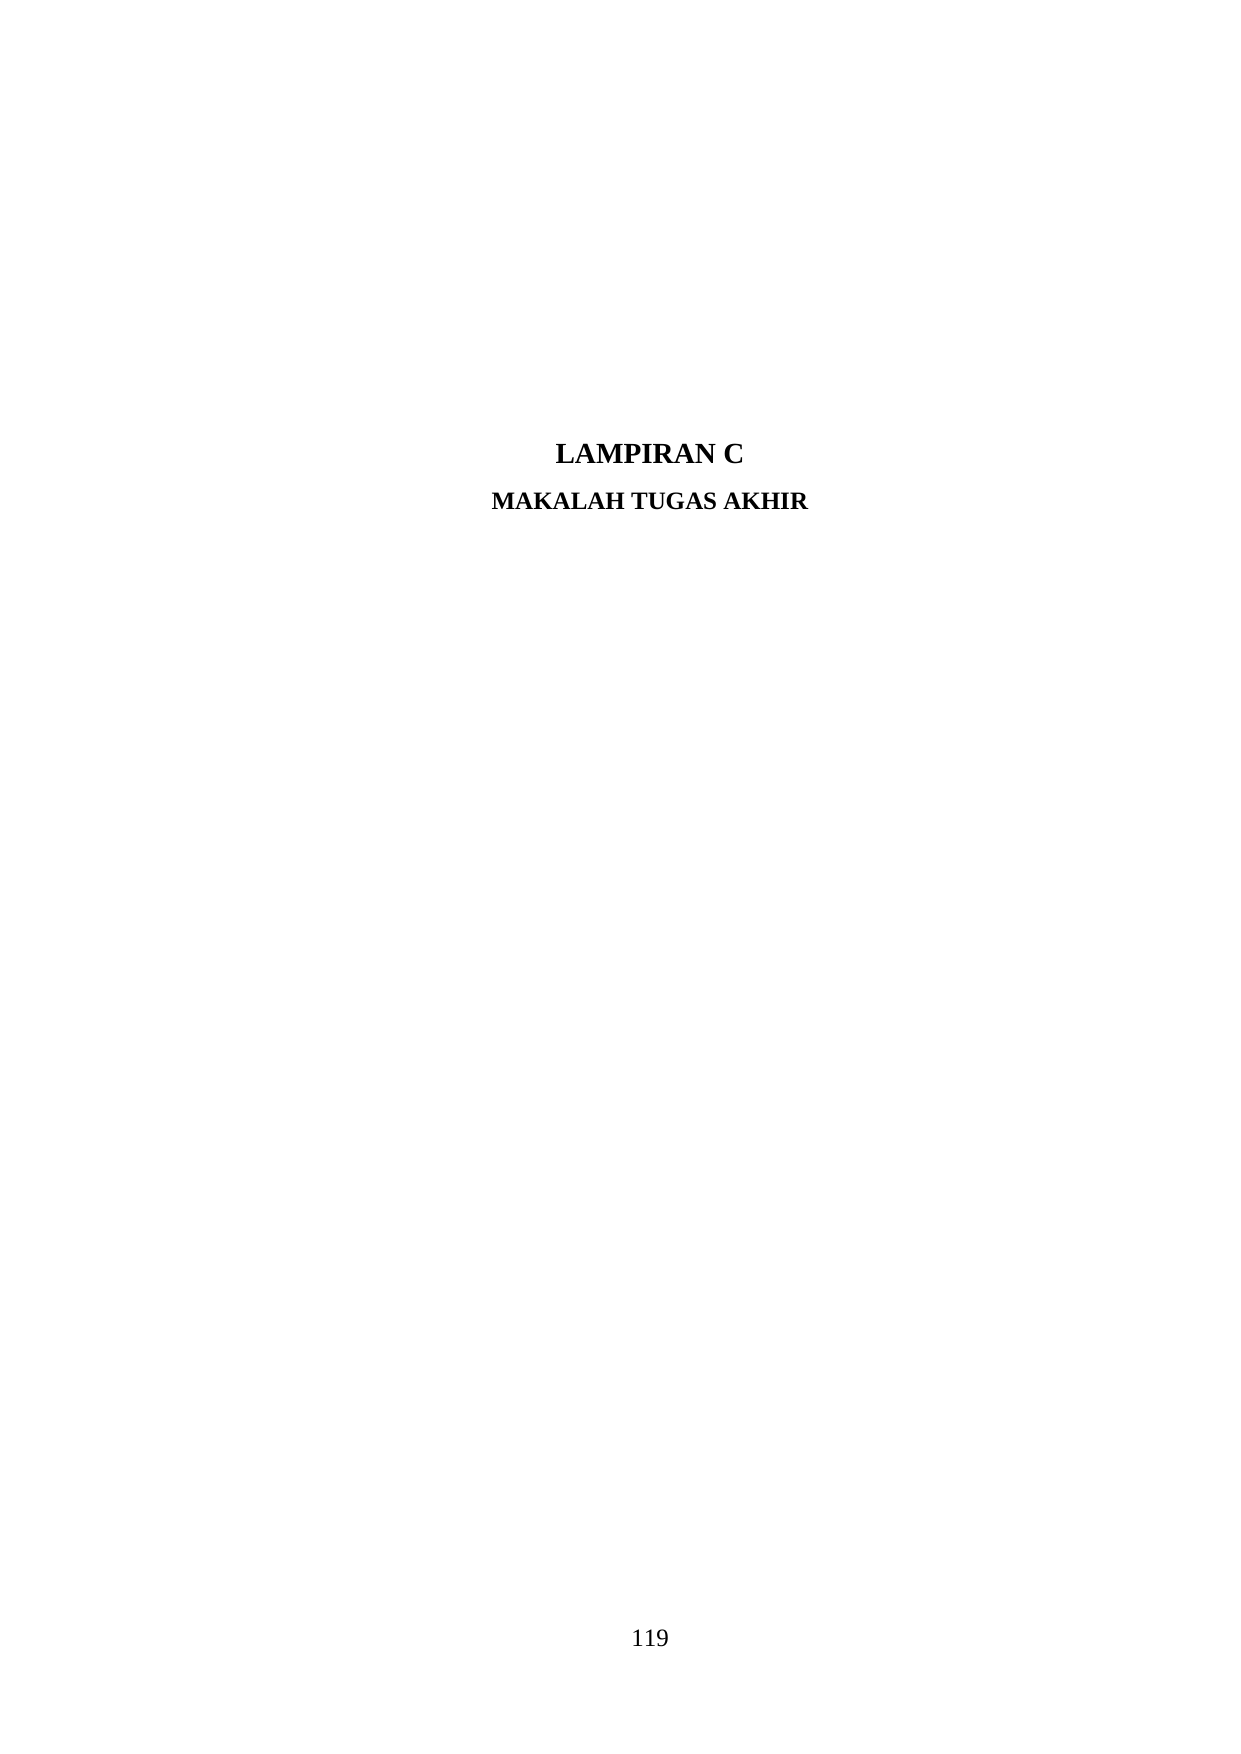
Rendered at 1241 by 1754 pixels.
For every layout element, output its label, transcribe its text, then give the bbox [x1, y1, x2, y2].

text LAMPIRAN C [236, 436, 1063, 469]
text MAKALAH TUGAS AKHIR [236, 486, 1063, 515]
